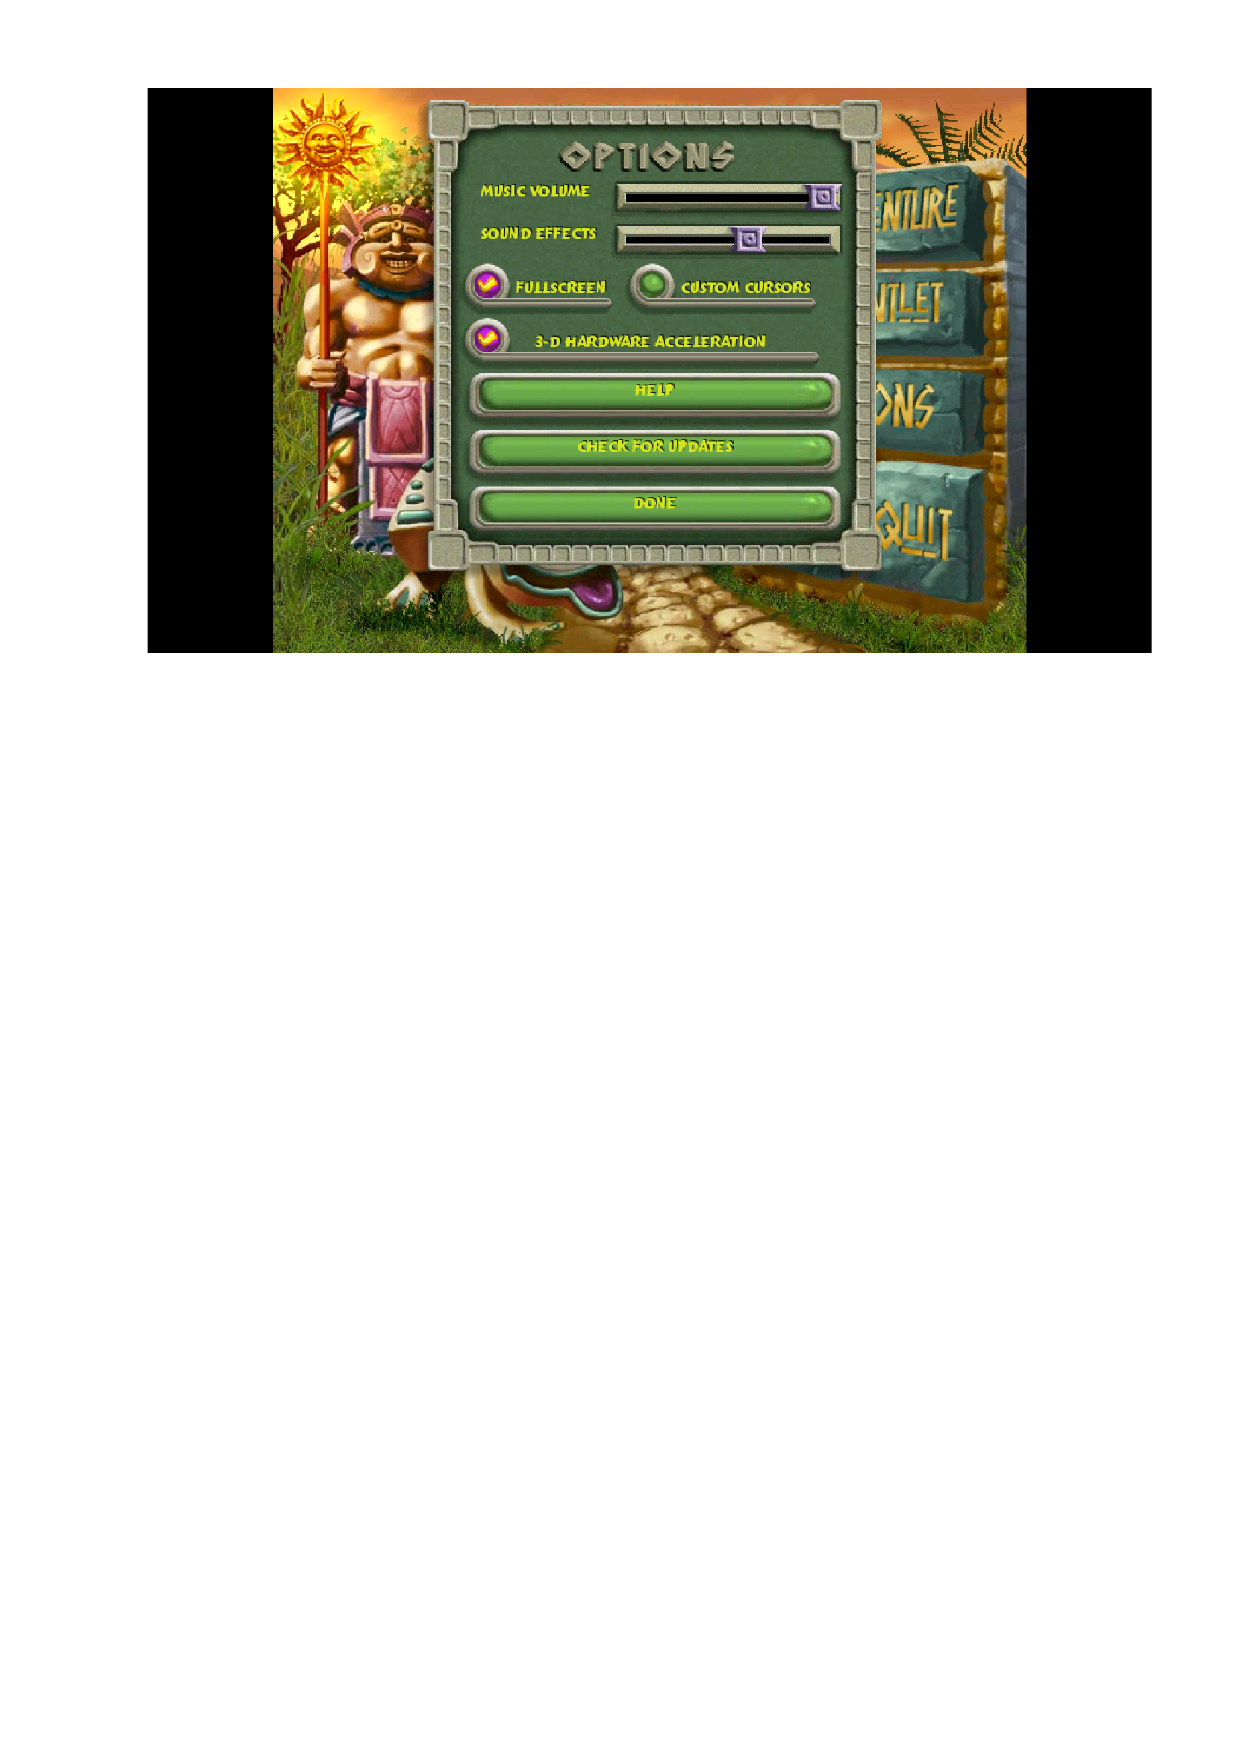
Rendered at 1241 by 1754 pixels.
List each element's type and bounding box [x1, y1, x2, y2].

picture [147, 88, 1152, 653]
